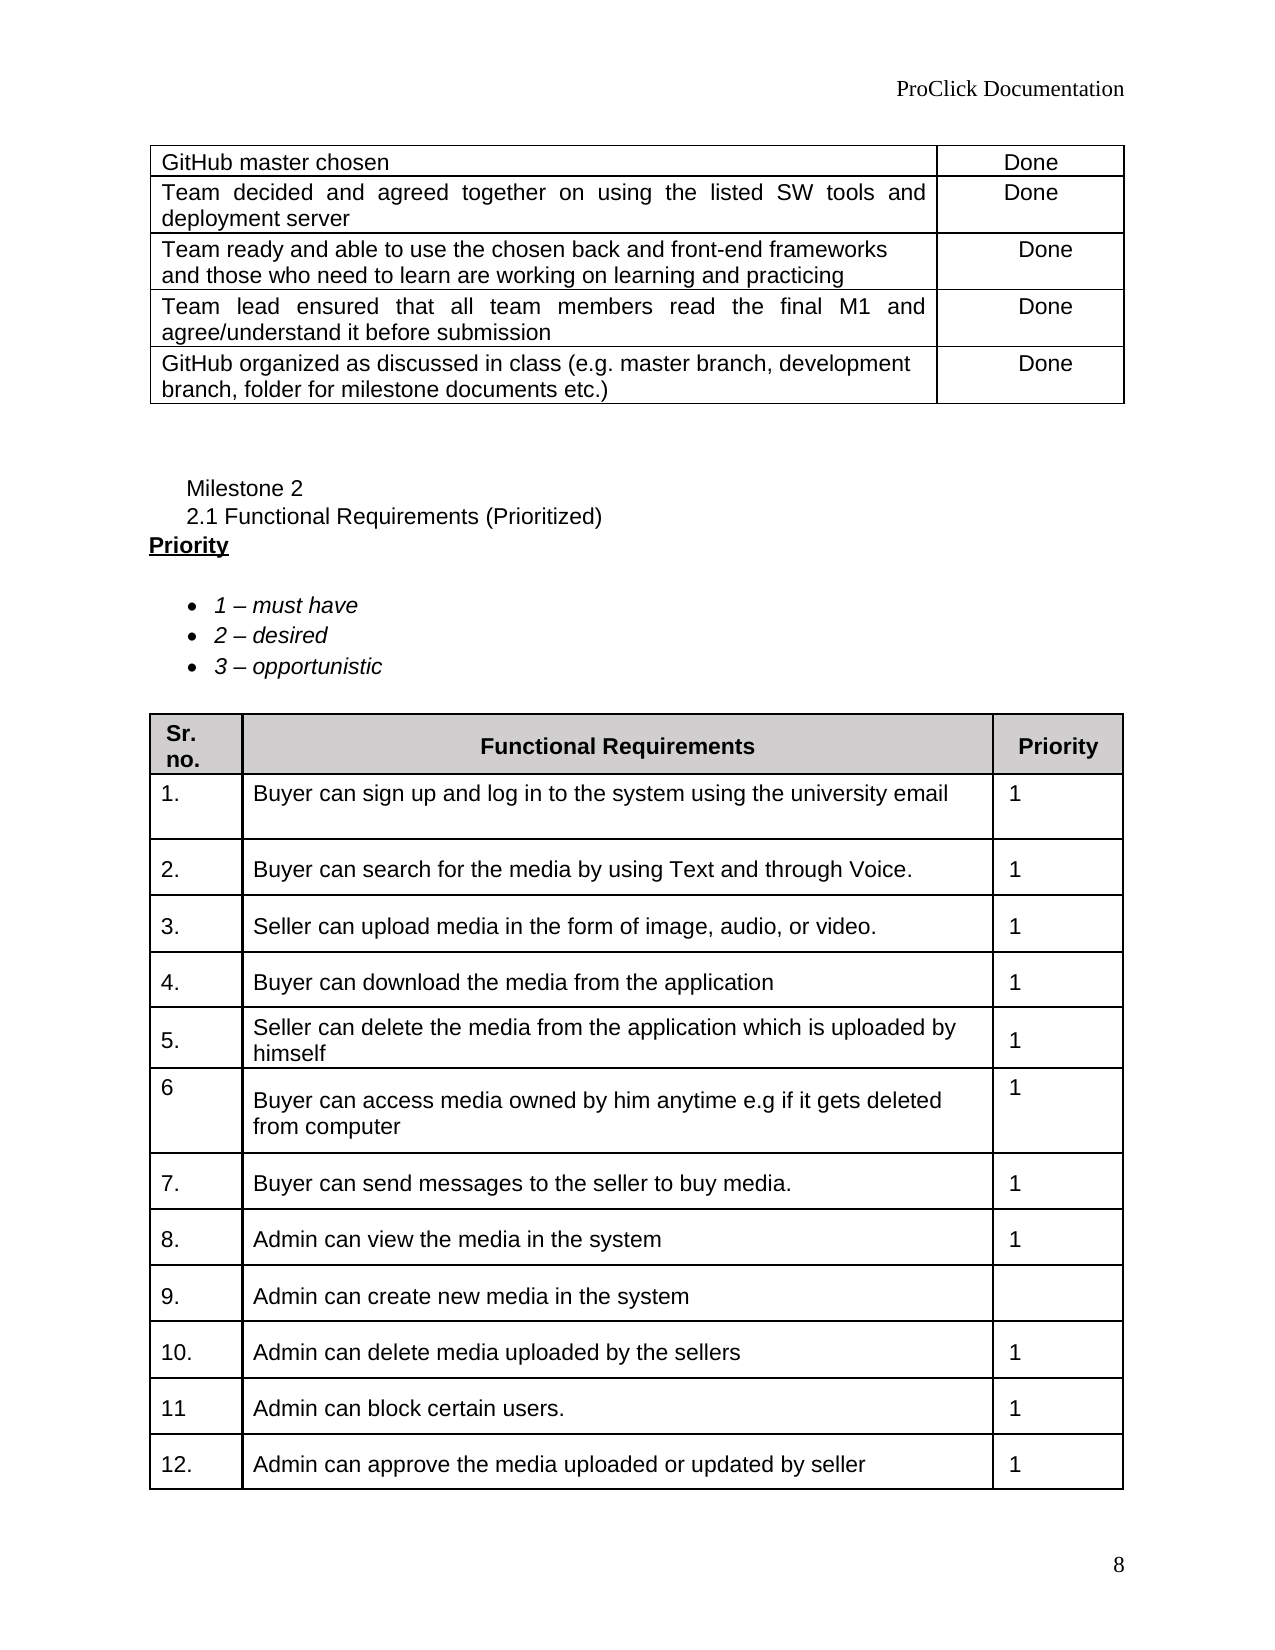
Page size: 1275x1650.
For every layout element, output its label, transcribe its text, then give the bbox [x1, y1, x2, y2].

table_cell 10. [151, 1322, 241, 1377]
table_cell 1 [994, 840, 1122, 893]
table_cell Admin can view the media in the system [244, 1210, 992, 1264]
table_cell 5. [151, 1008, 241, 1067]
table_cell 1 [994, 1322, 1122, 1377]
table_cell 12. [151, 1435, 241, 1488]
subtitle Milestone 2 [186, 475, 1130, 501]
table_cell 8. [151, 1210, 241, 1264]
table_cell Seller can delete the media from the application which is uploaded by himself [244, 1008, 992, 1067]
table_cell 11 [151, 1379, 241, 1433]
table_cell 4. [151, 953, 241, 1006]
table_cell Admin can block certain users. [244, 1379, 992, 1433]
table_cell Done [938, 177, 1123, 232]
table_header Functional Requirements [244, 715, 992, 773]
subtitle 2.1 Functional Requirements (Prioritized) [186, 503, 1130, 529]
table_cell Team lead ensured that all team members read the final M1 and agree/understand it before submission [151, 290, 936, 346]
table_cell 3. [151, 896, 241, 951]
table_cell Buyer can sign up and log in to the system using the university email [244, 775, 992, 838]
table_cell 1 [994, 1435, 1122, 1488]
table_cell Done [938, 290, 1123, 346]
table_cell GitHub organized as discussed in class (e.g. master branch, development branch, folder for milestone documents etc.) [151, 347, 936, 403]
table_cell 1. [151, 775, 241, 838]
list 1 – must have [186, 591, 1130, 619]
table_cell GitHub master chosen [151, 146, 936, 175]
text Priority [148, 532, 1130, 558]
table_cell Team decided and agreed together on using the listed SW tools and deployment server [151, 177, 936, 232]
table_cell Team ready and able to use the chosen back and front-end frameworks and those who need to learn are working on learning and practicing [151, 234, 936, 289]
table_cell Done [938, 234, 1123, 289]
table_cell 1 [994, 775, 1122, 838]
table_cell 1 [994, 1154, 1122, 1207]
table_cell 1 [994, 1008, 1122, 1067]
table_cell Buyer can access media owned by him anytime e.g if it gets deleted from computer [244, 1069, 992, 1152]
table_cell 1 [994, 953, 1122, 1006]
table_cell Done [938, 347, 1123, 403]
table_cell Admin can delete media uploaded by the sellers [244, 1322, 992, 1377]
table_cell 6 [151, 1069, 241, 1152]
list 3 – opportunistic [186, 652, 1130, 680]
table_cell Admin can create new media in the system [244, 1266, 992, 1320]
table_cell 1 [994, 1210, 1122, 1264]
table_cell 1 [994, 896, 1122, 951]
table_cell Done [938, 146, 1123, 175]
table_cell Buyer can send messages to the seller to buy media. [244, 1154, 992, 1207]
table_cell 2. [151, 840, 241, 893]
table_cell 1 [994, 1379, 1122, 1433]
table_header Priority [994, 715, 1122, 773]
list 2 – desired [186, 621, 1130, 649]
table_cell [994, 1266, 1122, 1320]
table_cell Seller can upload media in the form of image, audio, or video. [244, 896, 992, 951]
table_cell Buyer can download the media from the application [244, 953, 992, 1006]
table_cell Buyer can search for the media by using Text and through Voice. [244, 840, 992, 893]
table_cell 9. [151, 1266, 241, 1320]
table_header Sr. no. [151, 715, 241, 773]
table_cell Admin can approve the media uploaded or updated by seller [244, 1435, 992, 1488]
table_cell 7. [151, 1154, 241, 1207]
table_cell 1 [994, 1069, 1122, 1152]
